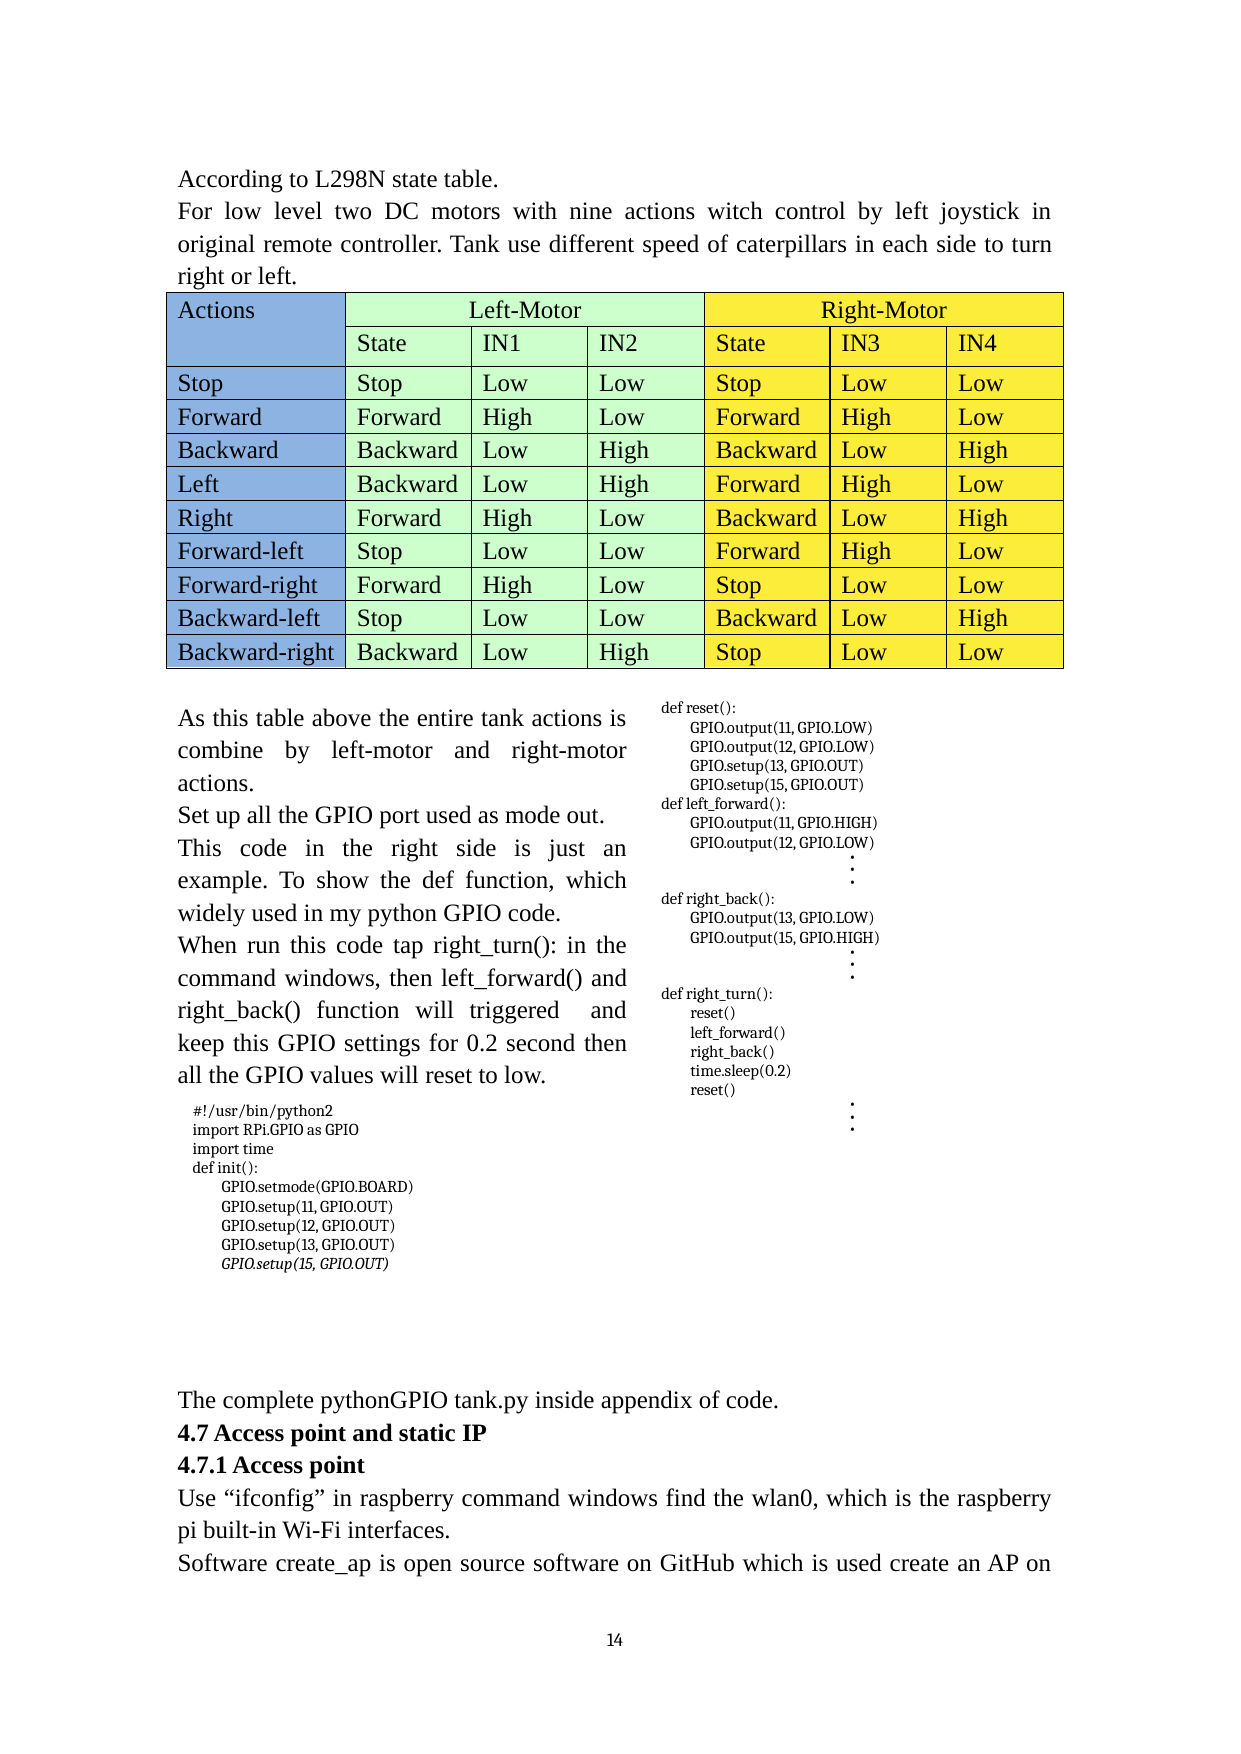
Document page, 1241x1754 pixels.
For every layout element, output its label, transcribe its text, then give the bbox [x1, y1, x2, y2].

table_cell High [472, 501, 587, 533]
table_cell Backward [346, 635, 471, 667]
table_cell Low [947, 400, 1063, 433]
table_cell Forward [705, 534, 829, 567]
text This code in the right side is just an example. To show the def function, which widely used in my python GPIO code. [177, 831, 1053, 928]
table_cell High [472, 568, 587, 600]
table_cell Low [588, 400, 704, 433]
table_cell Low [831, 501, 946, 533]
table_cell IN1 [472, 327, 587, 366]
table_cell Backward [167, 434, 345, 466]
text Set up all the GPIO port used as mode out. [177, 798, 1053, 831]
table_cell Backward [705, 601, 829, 634]
table_cell Low [472, 635, 587, 667]
table_cell Low [588, 601, 704, 634]
table_cell Low [831, 434, 946, 466]
table_cell Low [472, 467, 587, 500]
table_cell Low [947, 568, 1063, 600]
text The complete pythonGPIO tank.py inside appendix of code. [177, 1383, 1053, 1416]
table_cell Low [472, 434, 587, 466]
table_cell Low [588, 367, 704, 399]
table_cell IN2 [588, 327, 704, 366]
table_cell Low [947, 534, 1063, 567]
table_cell Stop [346, 367, 471, 399]
table_cell High [947, 601, 1063, 634]
table_cell Backward [346, 434, 471, 466]
table_cell Left [167, 467, 345, 500]
table_cell Low [831, 601, 946, 634]
text According to L298N state table. [177, 162, 1053, 194]
table_cell High [947, 501, 1063, 533]
table_cell State [346, 327, 471, 366]
table_header Actions [167, 293, 345, 366]
table_cell State [705, 327, 829, 366]
table_cell Stop [705, 635, 829, 667]
table_cell Low [472, 367, 587, 399]
table_cell IN4 [947, 327, 1063, 366]
table_cell Stop [167, 367, 345, 399]
table_cell High [588, 467, 704, 500]
table_cell High [588, 434, 704, 466]
text Use “ifconfig” in raspberry command windows find the wlan0, which is the raspberry pi built-in Wi-Fi interfaces. [177, 1481, 1053, 1546]
table_cell Low [831, 635, 946, 667]
table_cell Low [831, 568, 946, 600]
table_cell Low [588, 568, 704, 600]
text 4.7.1 Access point [177, 1448, 1053, 1481]
table_cell Backward [705, 434, 829, 466]
table_cell Stop [705, 568, 829, 600]
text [177, 1546, 1053, 1578]
table_cell High [831, 400, 946, 433]
table_cell Stop [705, 367, 829, 399]
table_cell Forward [705, 467, 829, 500]
table_cell Backward [705, 501, 829, 533]
table_cell Low [947, 467, 1063, 500]
table_cell High [472, 400, 587, 433]
table_header Left-Motor [346, 293, 704, 326]
text When run this code tap right_turn(): in the command windows, then left_forward() and right_back() function will triggered and keep this GPIO settings for 0.2 second then all the GPIO values will reset to low. [177, 928, 1053, 1091]
table_cell Low [472, 601, 587, 634]
table_cell Forward [167, 400, 345, 433]
table_cell Backward-left [167, 601, 345, 634]
table_cell Backward [346, 467, 471, 500]
table_cell Backward-right [167, 635, 345, 667]
table_cell Low [588, 534, 704, 567]
table_cell Low [947, 367, 1063, 399]
table_cell Low [831, 367, 946, 399]
table_header Right-Motor [705, 293, 1063, 326]
table_cell High [947, 434, 1063, 466]
table_cell Low [947, 635, 1063, 667]
table_cell IN3 [831, 327, 946, 366]
table_cell Stop [346, 601, 471, 634]
table_cell Forward-right [167, 568, 345, 600]
table_cell Right [167, 501, 345, 533]
table_cell Forward [346, 501, 471, 533]
table_cell Forward [346, 400, 471, 433]
table_cell Low [588, 501, 704, 533]
table_cell High [588, 635, 704, 667]
text For low level two DC motors with nine actions witch control by left joystick in original remote controller. Tank use different speed of caterpillars in each side to turn right or left. [177, 194, 1053, 292]
table_cell High [831, 534, 946, 567]
text As this table above the entire tank actions is combine by left-motor and right-motor actions. [177, 701, 1053, 798]
table_cell High [831, 467, 946, 500]
table_cell Forward-left [167, 534, 345, 567]
table_cell Forward [346, 568, 471, 600]
table_cell Stop [346, 534, 471, 567]
table_cell Low [472, 534, 587, 567]
text 4.7 Access point and static IP [177, 1416, 1053, 1448]
table_cell Forward [705, 400, 829, 433]
